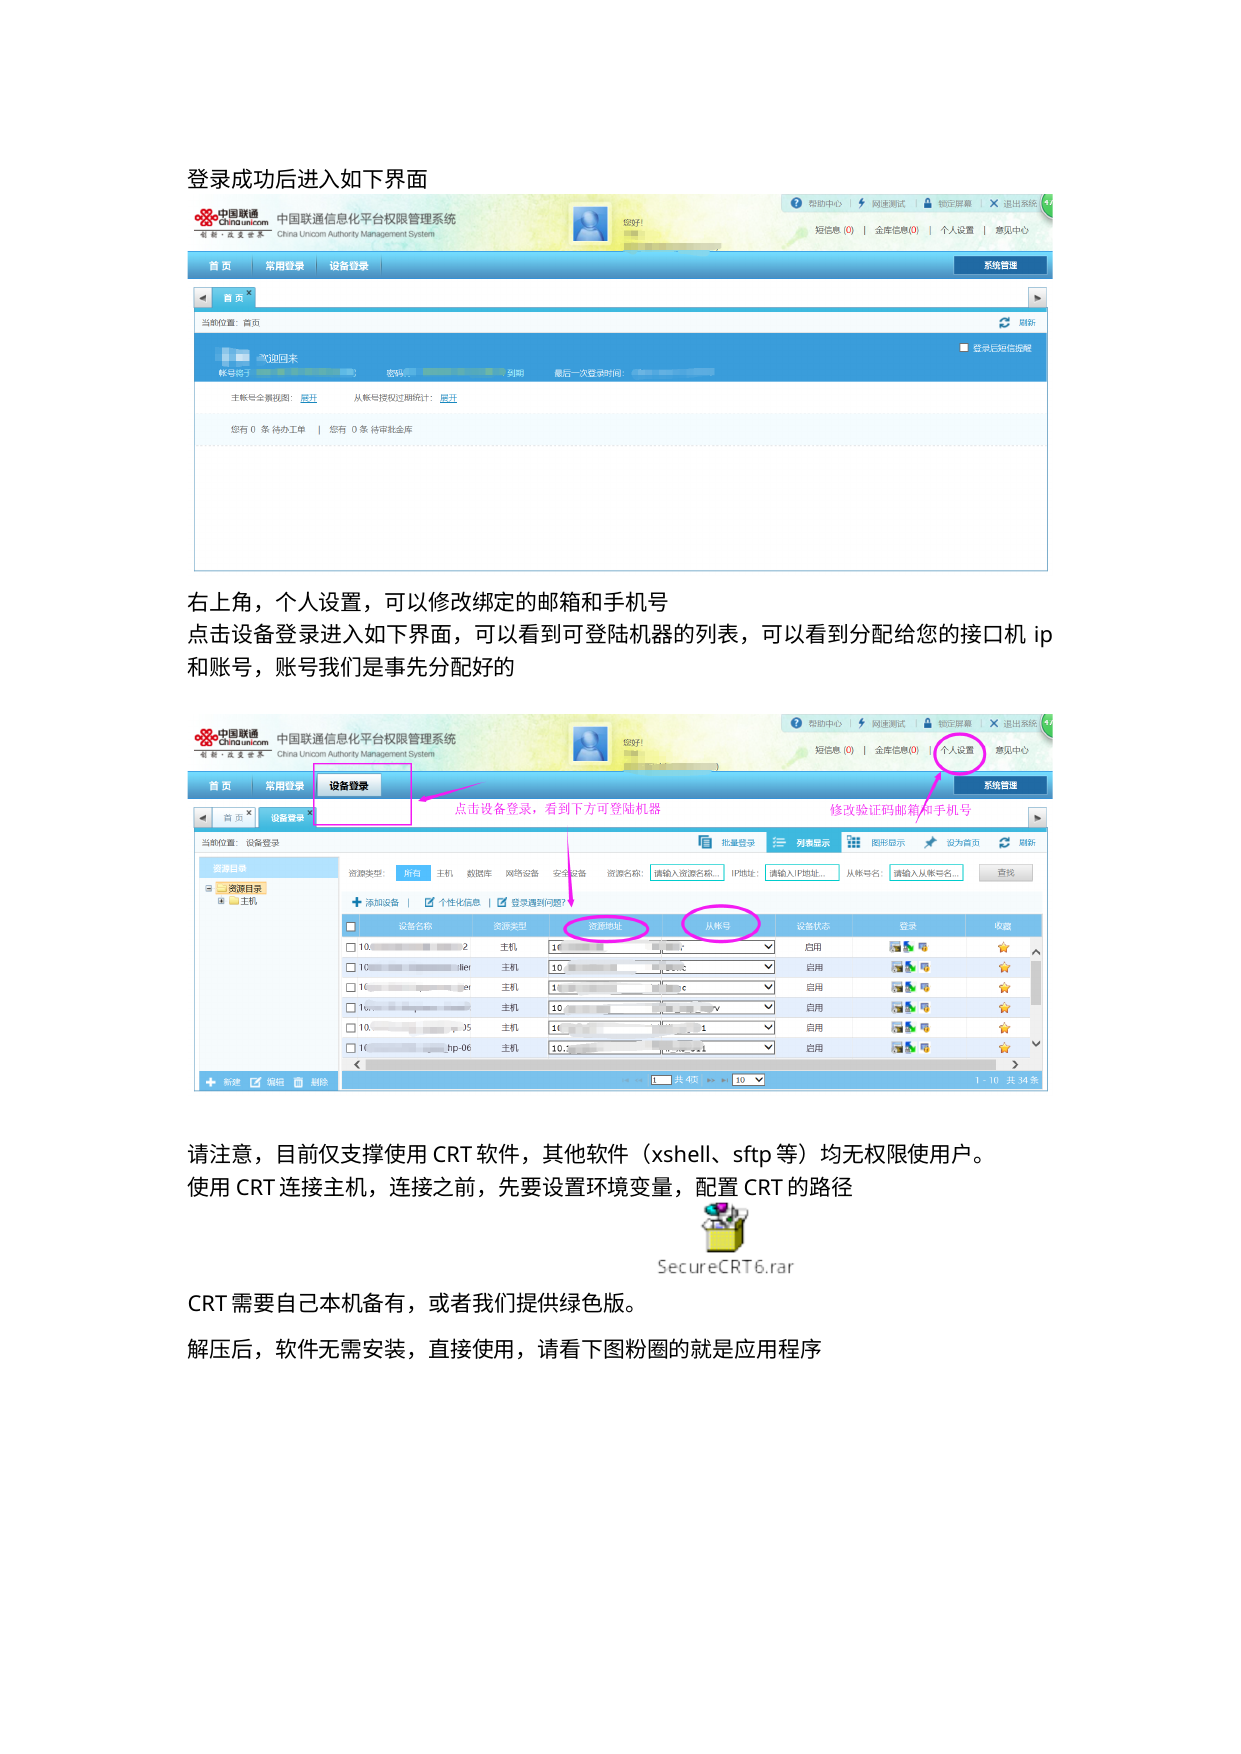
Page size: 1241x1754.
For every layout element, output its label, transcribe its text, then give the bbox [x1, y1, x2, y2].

text 右上角，个人设置，可以修改绑定的邮箱和手机号 [187, 584, 1053, 617]
text 使用CRT连接主机，连接之前，先要设置环境变量，配置CRT的路径 [187, 1169, 1053, 1202]
text CRT需要自己本机备有，或者我们提供绿色版。 [187, 1202, 1053, 1332]
picture [187, 714, 1053, 1096]
text 请注意，目前仅支撑使用CRT软件，其他软件（xshell、sftp等）均无权限使用户。 [187, 1137, 1053, 1169]
text 解压后，软件无需安装，直接使用，请看下图粉圈的就是应用程序 [187, 1332, 1053, 1364]
text 登录成功后进入如下界面 [187, 162, 1053, 194]
text 点击设备登录进入如下界面，可以看到可登陆机器的列表，可以看到分配给您的接口机ip和账号，账号我们是事先分配好的 [187, 617, 1053, 682]
picture [187, 194, 1053, 576]
